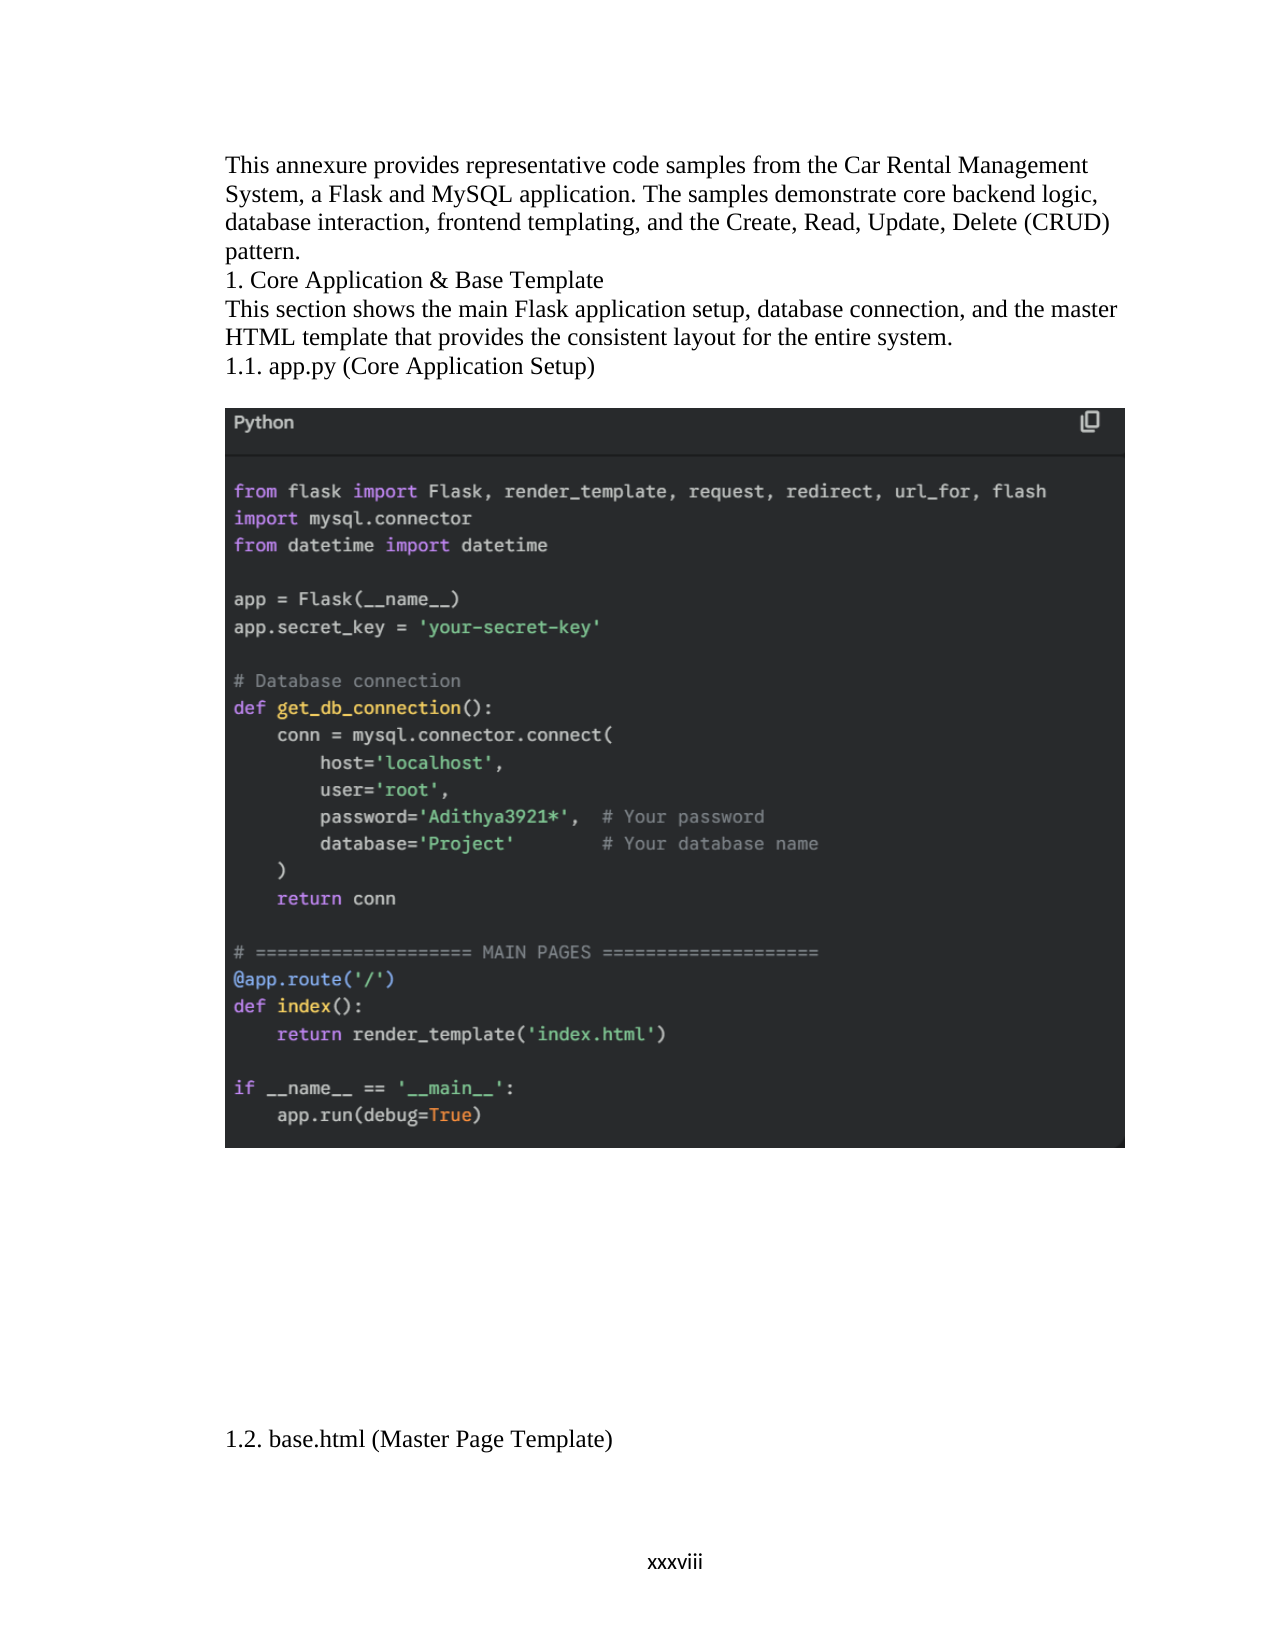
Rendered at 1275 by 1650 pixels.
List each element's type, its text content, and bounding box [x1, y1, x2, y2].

text 1. Core Application & Base Template [225, 265, 1125, 294]
picture [225, 408, 1125, 1148]
text 1.1. app.py (Core Application Setup) [225, 351, 1125, 408]
text This annexure provides representative code samples from the Car Rental Management System, a Flask and MySQL application. The samples demonstrate core backend logic, database interaction, frontend templating, and the Create, Read, Update, Delete (CRUD) pattern. [225, 150, 1125, 265]
text 1.2. base.html (Master Page Template) [225, 1424, 1125, 1452]
text This section shows the main Flask application setup, database connection, and the master HTML template that provides the consistent layout for the entire system. [225, 294, 1125, 351]
